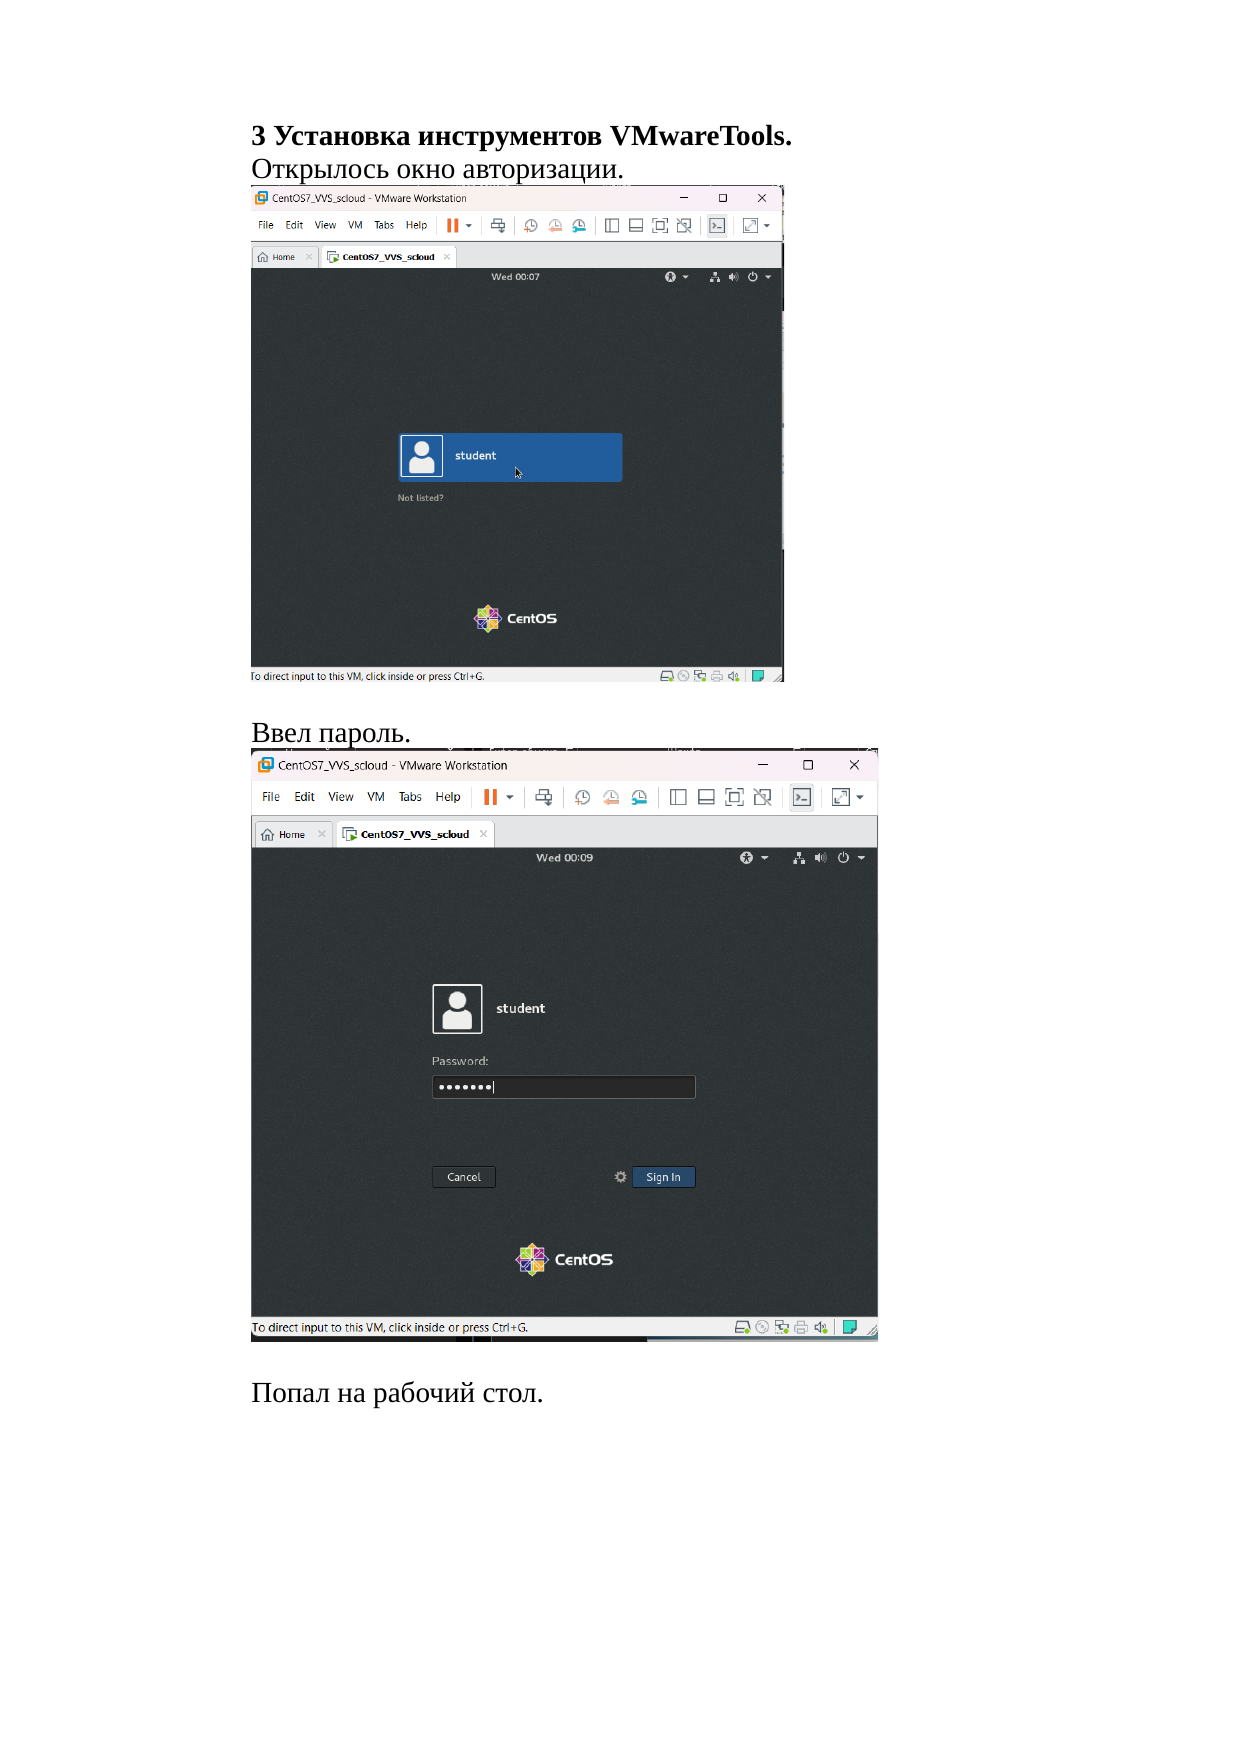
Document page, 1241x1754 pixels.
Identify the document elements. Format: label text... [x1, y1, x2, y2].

picture [251, 748, 879, 1342]
text 3 Установка инструментов VMwareTools. [177, 118, 1152, 152]
text Открылось окно авторизации. [177, 152, 1152, 185]
picture [251, 185, 785, 682]
text Попал на рабочий стол. [177, 1375, 1152, 1409]
text Ввел пароль. [177, 715, 1152, 748]
